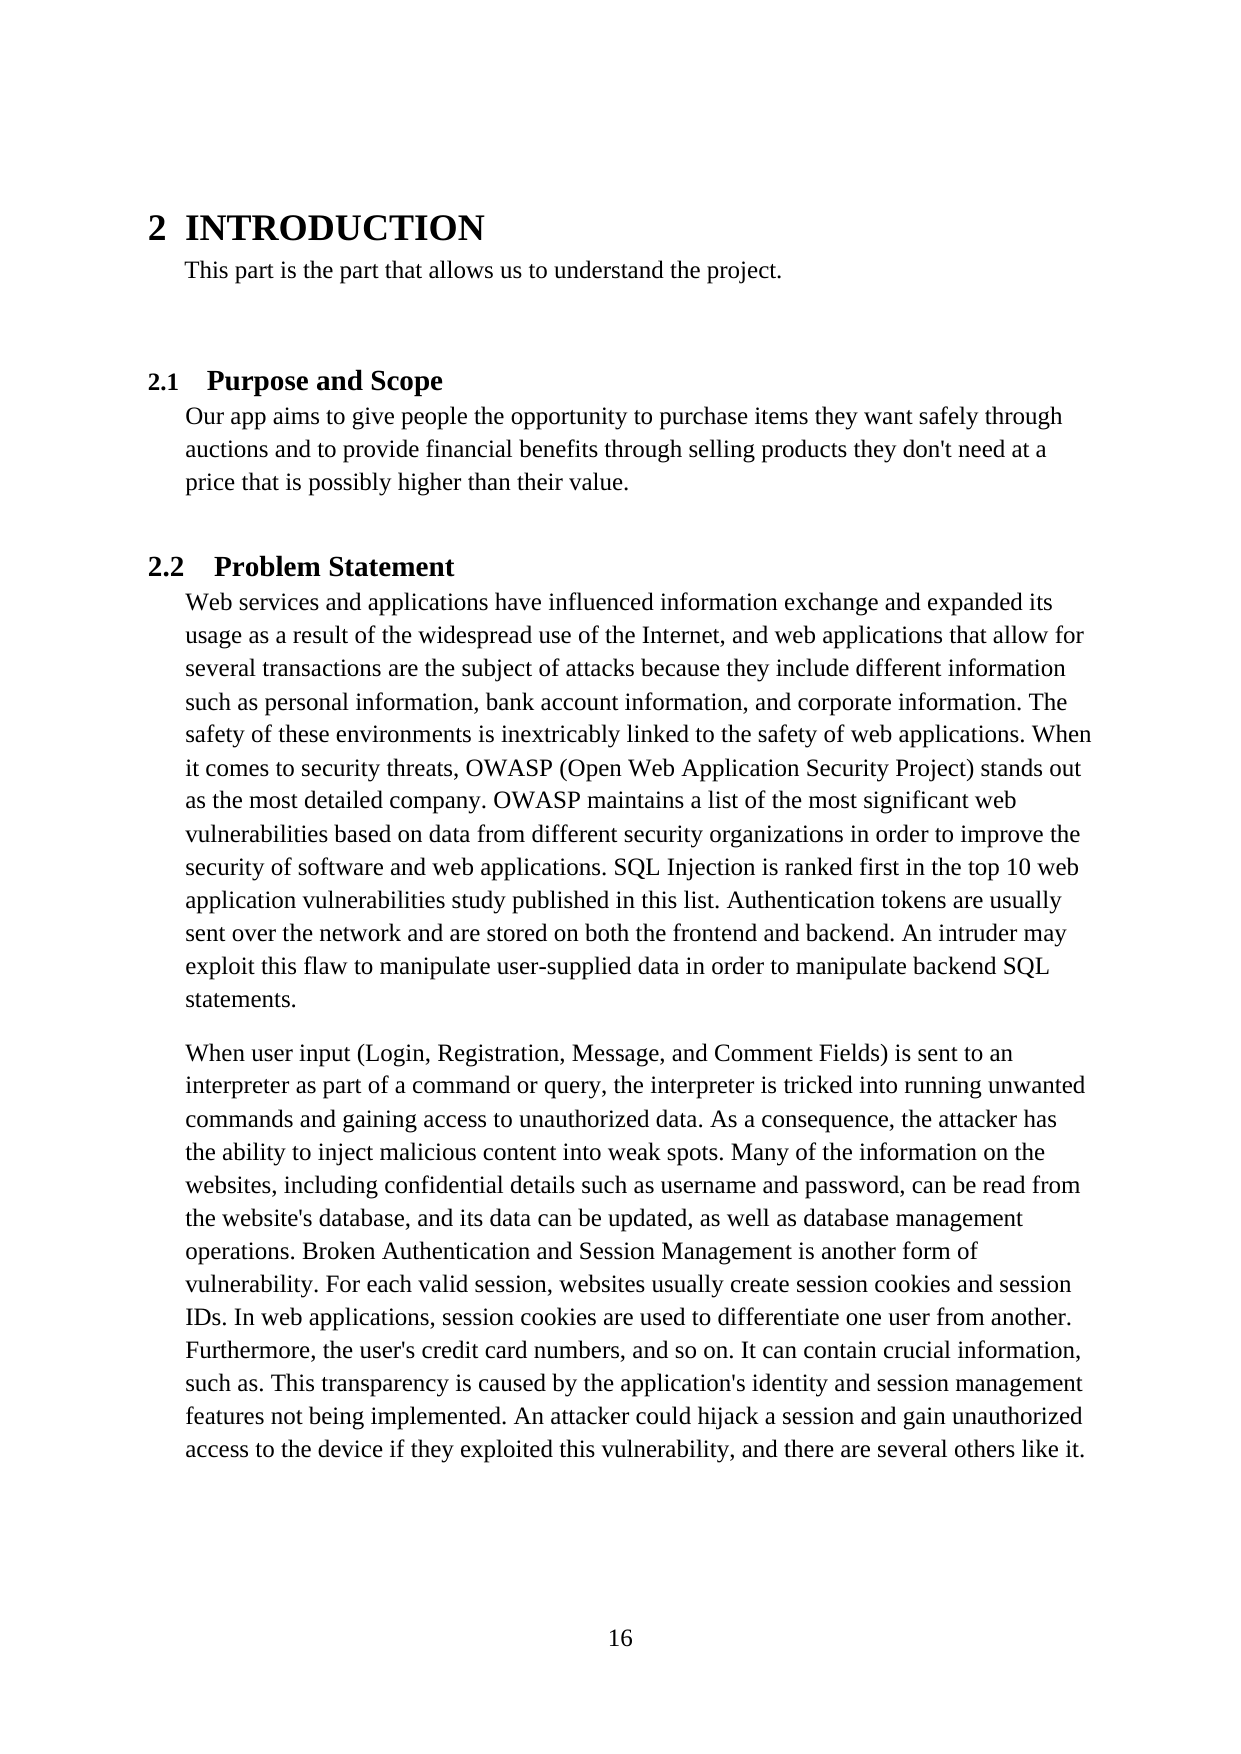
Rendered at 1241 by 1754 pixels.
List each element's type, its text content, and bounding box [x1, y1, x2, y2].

text When user input (Login, Registration, Message, and Comment Fields) is sent to an interpreter as part of a command or query, the interpreter is tricked into running unwanted commands and gaining access to unauthorized data. As a consequence, the attacker has the ability to inject malicious content into weak spots. Many of the information on the websites, including confidential details such as username and password, can be read from the website's database, and its data can be updated, as well as database management operations. Broken Authentication and Session Management is another form of vulnerability. For each valid session, websites usually create session cookies and session IDs. In web applications, session cookies are used to differentiate one user from another. Furthermore, the user's credit card numbers, and so on. It can contain crucial information, such as. This transparency is caused by the application's identity and session management features not being implemented. An attacker could hijack a session and gain unauthorized access to the device if they exploited this vulnerability, and there are several others like it. [185, 1038, 1093, 1463]
text Web services and applications have influenced information exchange and expanded its usage as a result of the widespread use of the Internet, and web applications that allow for several transactions are the subject of attacks because they include different information such as personal information, bank account information, and corporate information. The safety of these environments is inextricably linked to the safety of web applications. When it comes to security threats, OWASP (Open Web Application Security Project) stands out as the most detailed company. OWASP maintains a list of the most significant web vulnerabilities based on data from different security organizations in order to improve the security of software and web applications. SQL Injection is ranked first in the top 10 web application vulnerabilities study published in this list. Authentication tokens are usually sent over the network and are stored on both the frontend and backend. An intruder may exploit this flaw to manipulate user-supplied data in order to manipulate backend SQL statements. [185, 587, 1093, 1012]
list Our app aims to give people the opportunity to purchase items they want safely through auctions and to provide financial benefits through selling products they don't need at a price that is possibly higher than their value. [185, 401, 1093, 496]
text This part is the part that allows us to understand the project. [148, 255, 1093, 284]
subtitle Purpose and Scope [148, 363, 1093, 396]
subtitle Problem Statement [148, 549, 1093, 582]
subtitle INTRODUCTION [148, 206, 1093, 249]
